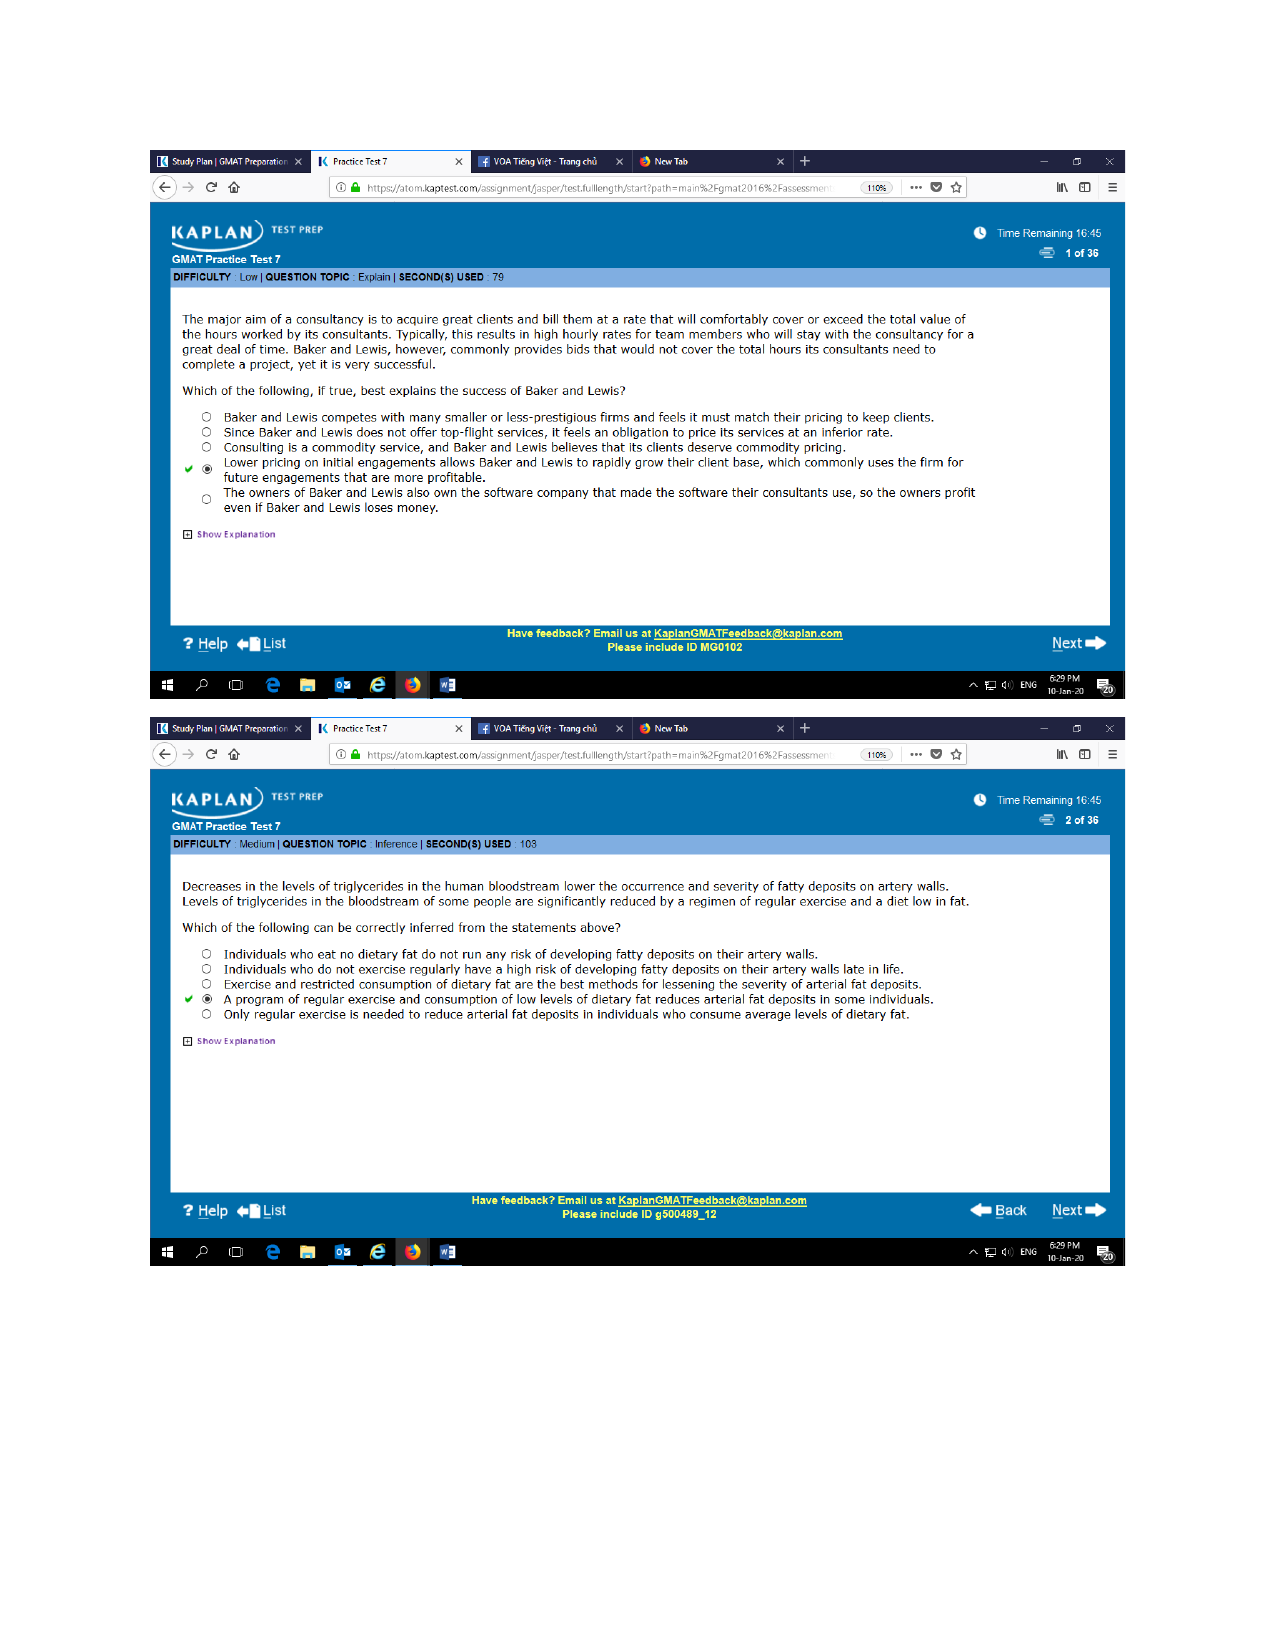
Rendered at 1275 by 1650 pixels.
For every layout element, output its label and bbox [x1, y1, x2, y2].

picture [150, 717, 1125, 1266]
picture [150, 150, 1125, 699]
